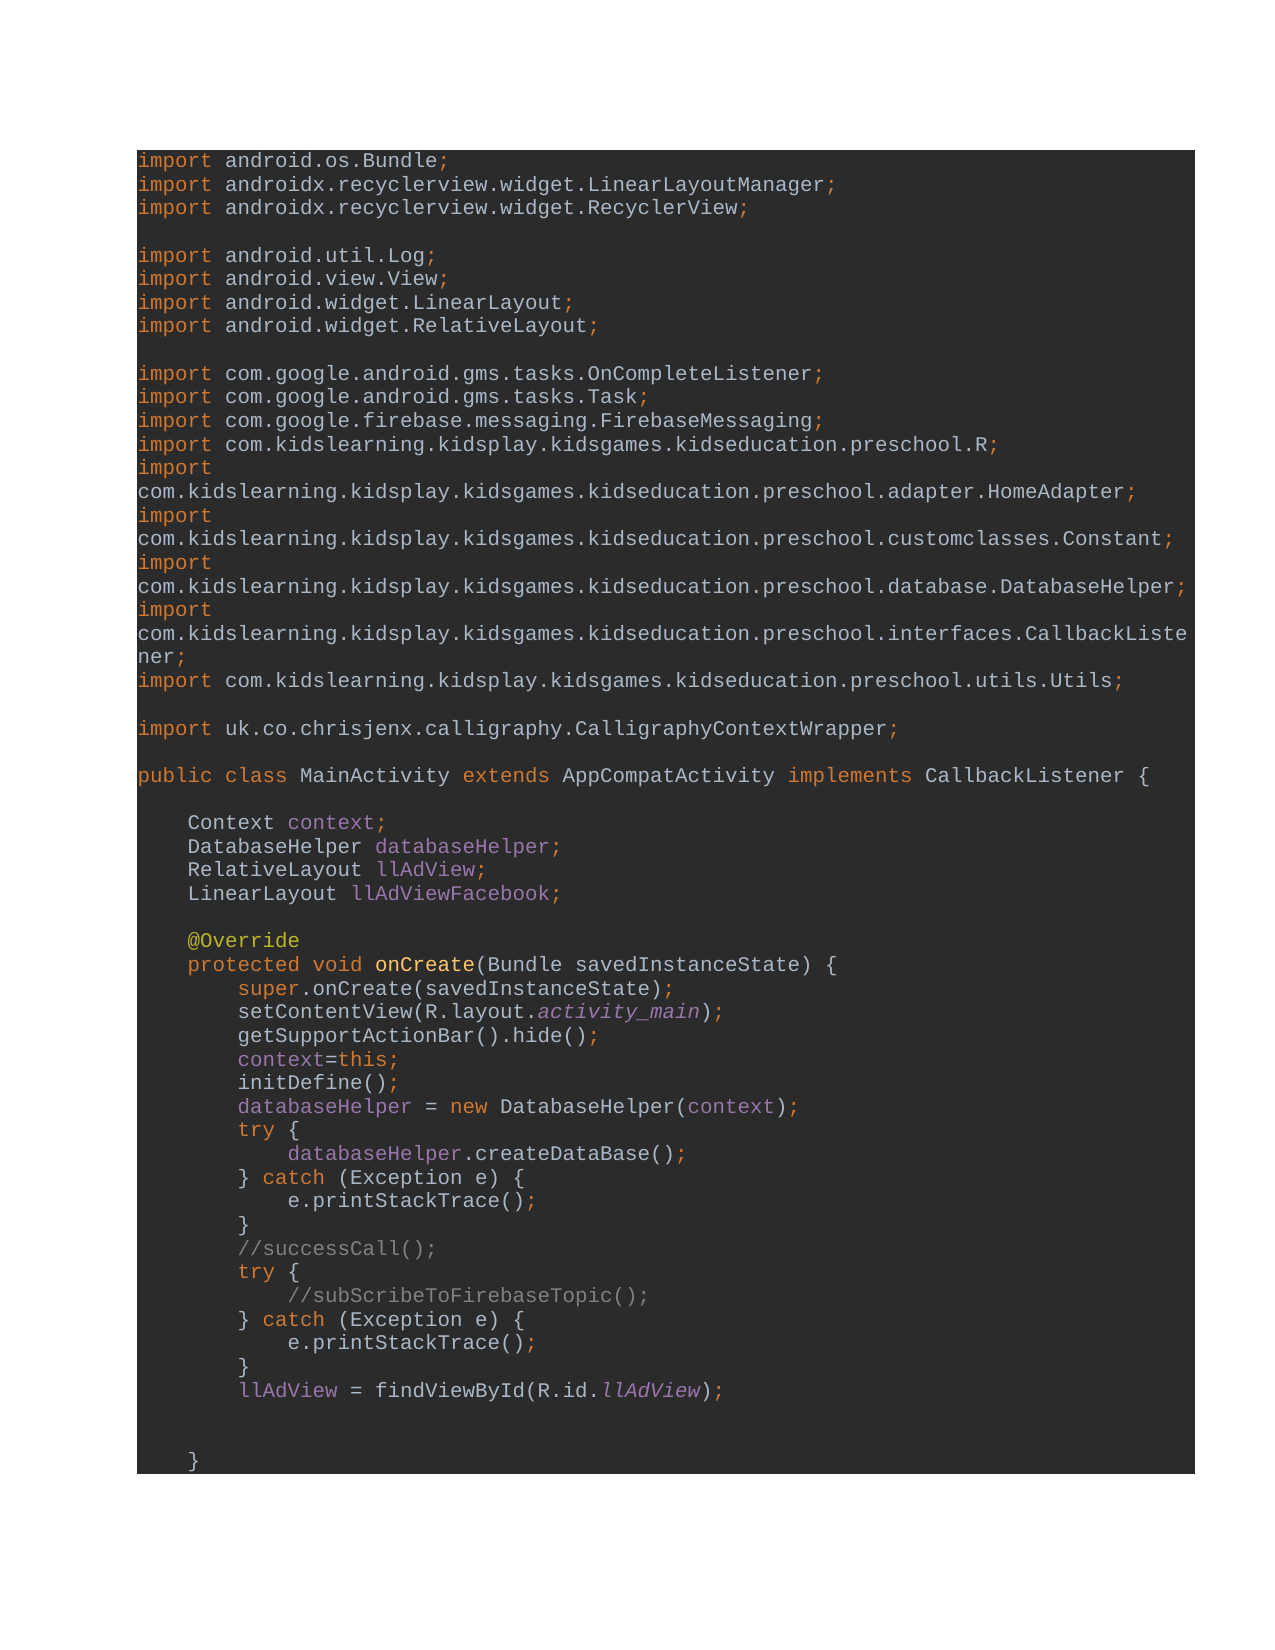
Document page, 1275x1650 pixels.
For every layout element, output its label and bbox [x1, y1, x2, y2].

text [137, 150, 1195, 1474]
